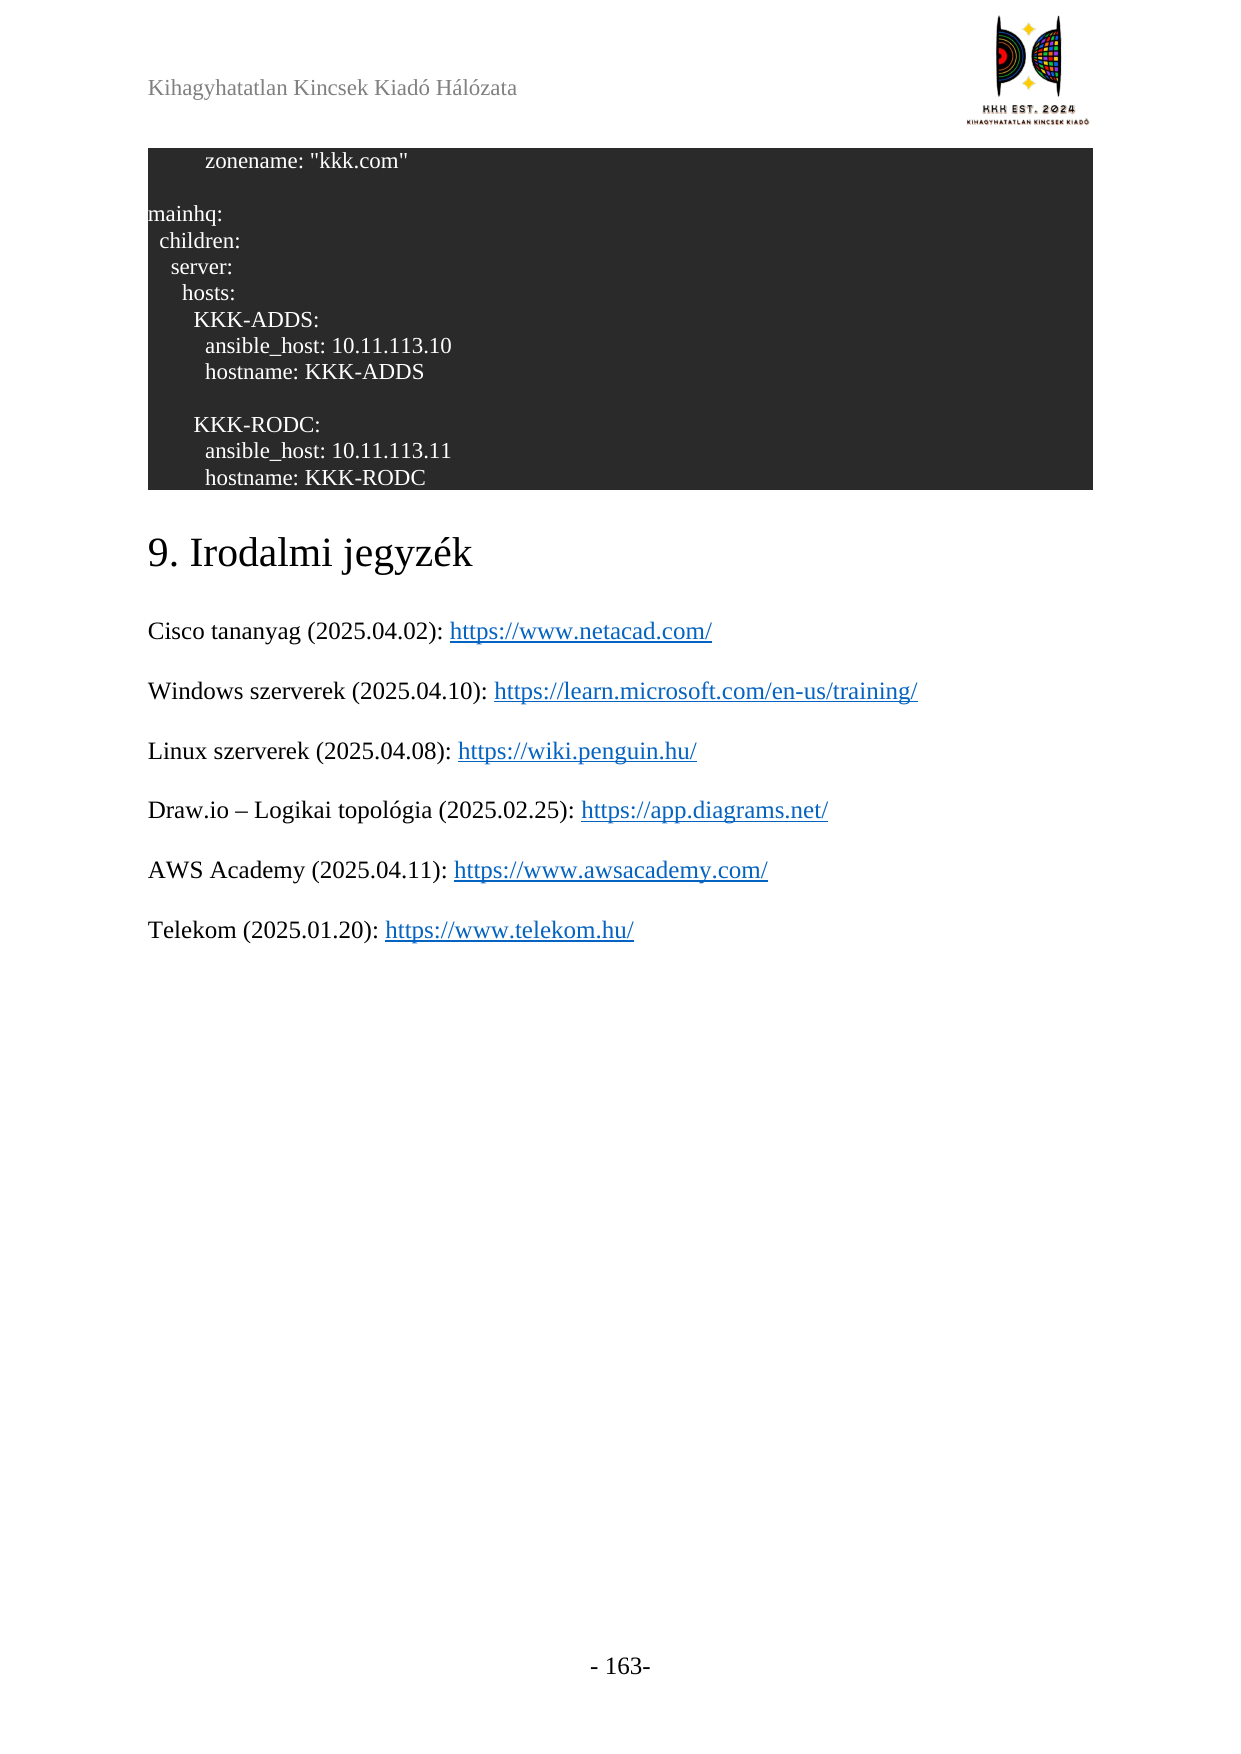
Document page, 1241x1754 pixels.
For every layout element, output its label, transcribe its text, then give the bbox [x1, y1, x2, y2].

text Draw.io – Logikai topológia (2025.02.25): https://app.diagrams.net/ [148, 796, 1093, 824]
text AWS Academy (2025.04.11): https://www.awsacademy.com/ [148, 855, 1093, 884]
text hosts: [148, 279, 1093, 306]
text children: [148, 227, 1093, 253]
picture [958, 4, 1094, 130]
text ansible_host: 10.11.113.10 [148, 332, 1093, 358]
text Windows szerverek (2025.04.10): https://learn.microsoft.com/en-us/training/ [148, 676, 1093, 705]
text hostname: KKK-RODC [148, 464, 1093, 490]
text KKK-ADDS: [148, 306, 1093, 332]
text Cisco tananyag (2025.04.02): https://www.netacad.com/ [148, 616, 1093, 645]
text 9. Irodalmi jegyzék [148, 528, 1093, 576]
text Telekom (2025.01.20): https://www.telekom.hu/ [148, 915, 1093, 944]
text hostname: KKK-ADDS [148, 358, 1093, 385]
text ansible_host: 10.11.113.11 [148, 437, 1093, 464]
text mainhq: [148, 200, 1093, 227]
text server: [148, 253, 1093, 279]
text KKK-RODC: [148, 411, 1093, 437]
text zonename: "kkk.com" [148, 148, 1093, 174]
text Linux szerverek (2025.04.08): https://wiki.penguin.hu/ [148, 736, 1093, 764]
